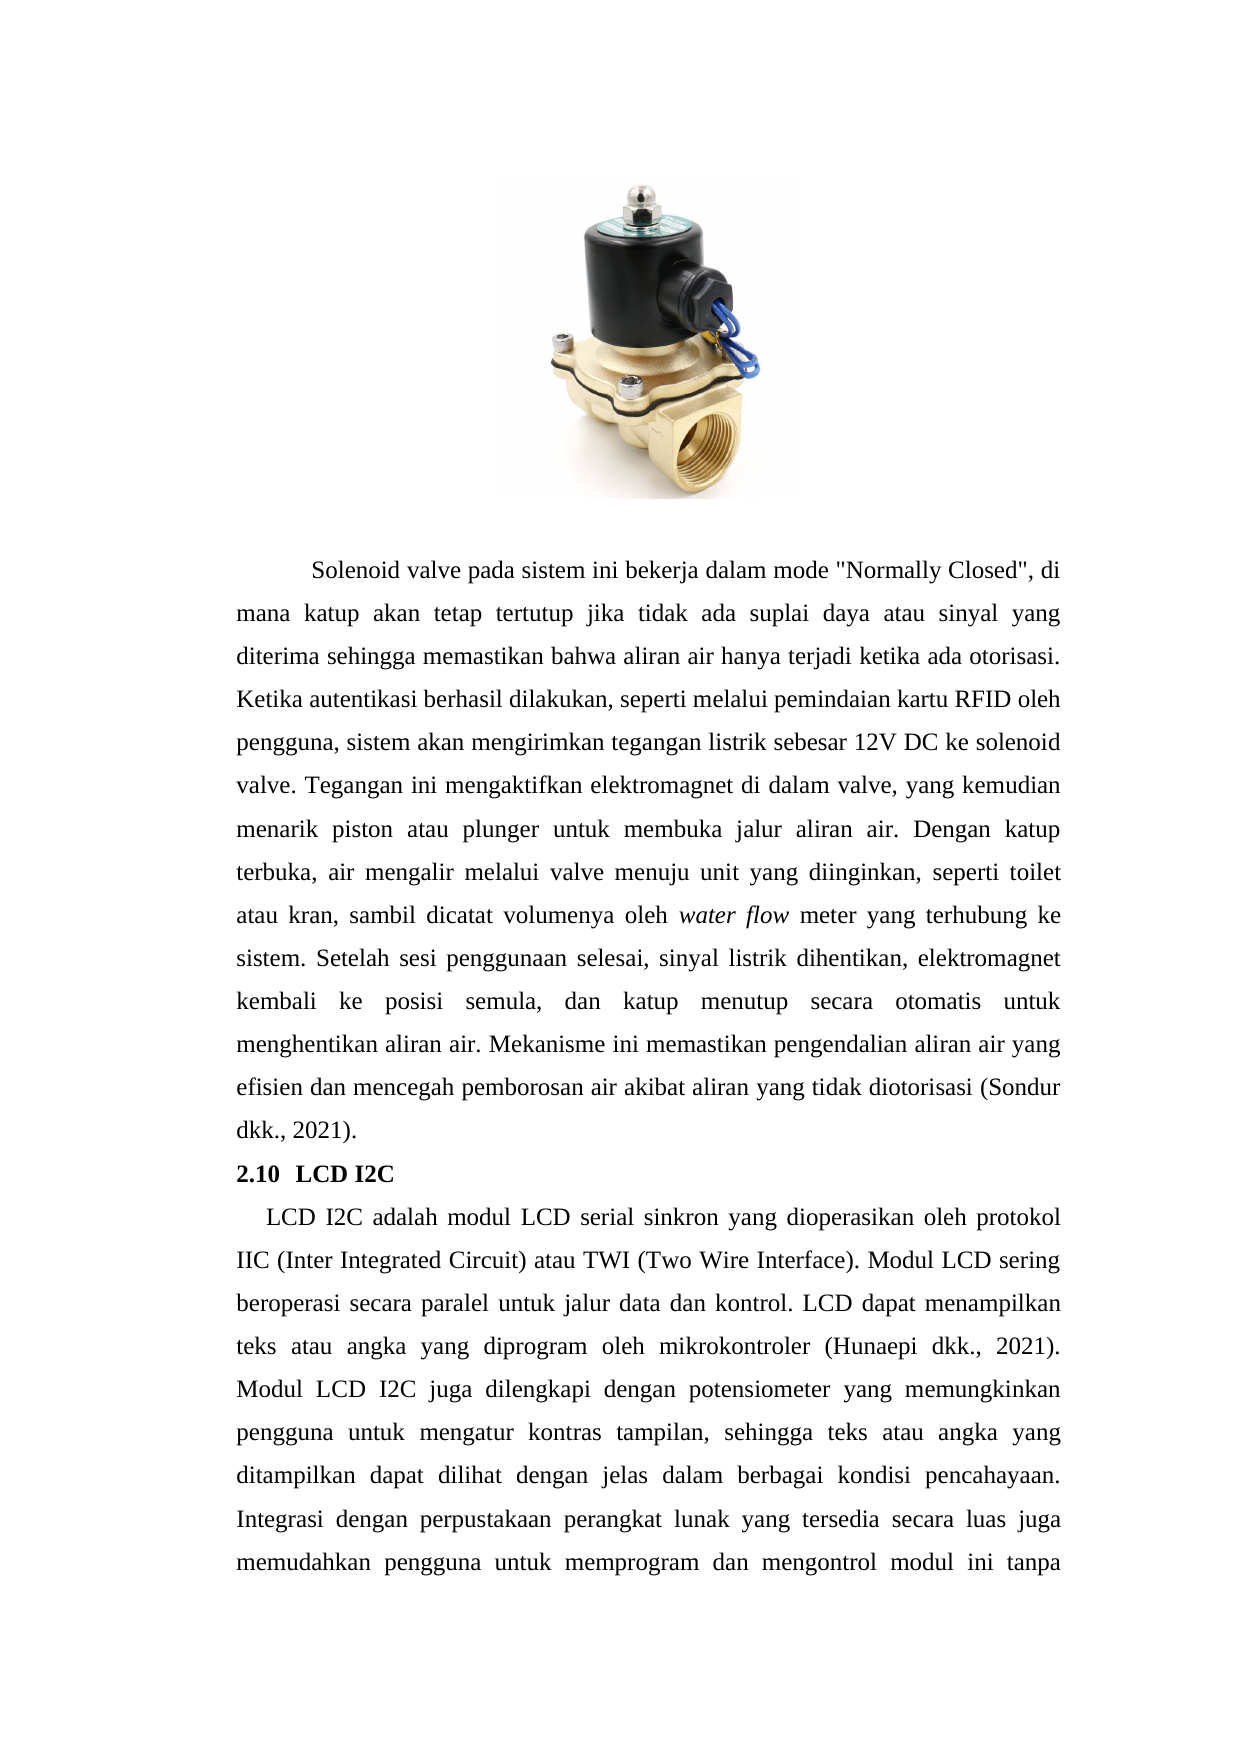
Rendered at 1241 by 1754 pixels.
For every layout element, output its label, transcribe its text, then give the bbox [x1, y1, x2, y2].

text Solenoid valve pada sistem ini bekerja dalam mode "Normally Closed", di mana katup akan tetap tertutup jika tidak ada suplai daya atau sinyal yang diterima sehingga memastikan bahwa aliran air hanya terjadi ketika ada otorisasi. Ketika autentikasi berhasil dilakukan, seperti melalui pemindaian kartu RFID oleh pengguna, sistem akan mengirimkan tegangan listrik sebesar 12V DC ke solenoid valve. Tegangan ini mengaktifkan elektromagnet di dalam valve, yang kemudian menarik piston atau plunger untuk membuka jalur aliran air. Dengan katup terbuka, air mengalir melalui valve menuju unit yang diinginkan, seperti toilet atau kran, sambil dicatat volumenya oleh water flow meter yang terhubung ke sistem. Setelah sesi penggunaan selesai, sinyal listrik dihentikan, elektromagnet kembali ke posisi semula, dan katup menutup secara otomatis untuk menghentikan aliran air. Mekanisme ini memastikan pengendalian aliran air yang efisien dan mencegah pemborosan air akibat aliran yang tidak diotorisasi (Sondur dkk., 2021). [236, 555, 1062, 1144]
subtitle LCD I2C [236, 1159, 1063, 1187]
picture [495, 177, 803, 499]
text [236, 1202, 1062, 1576]
